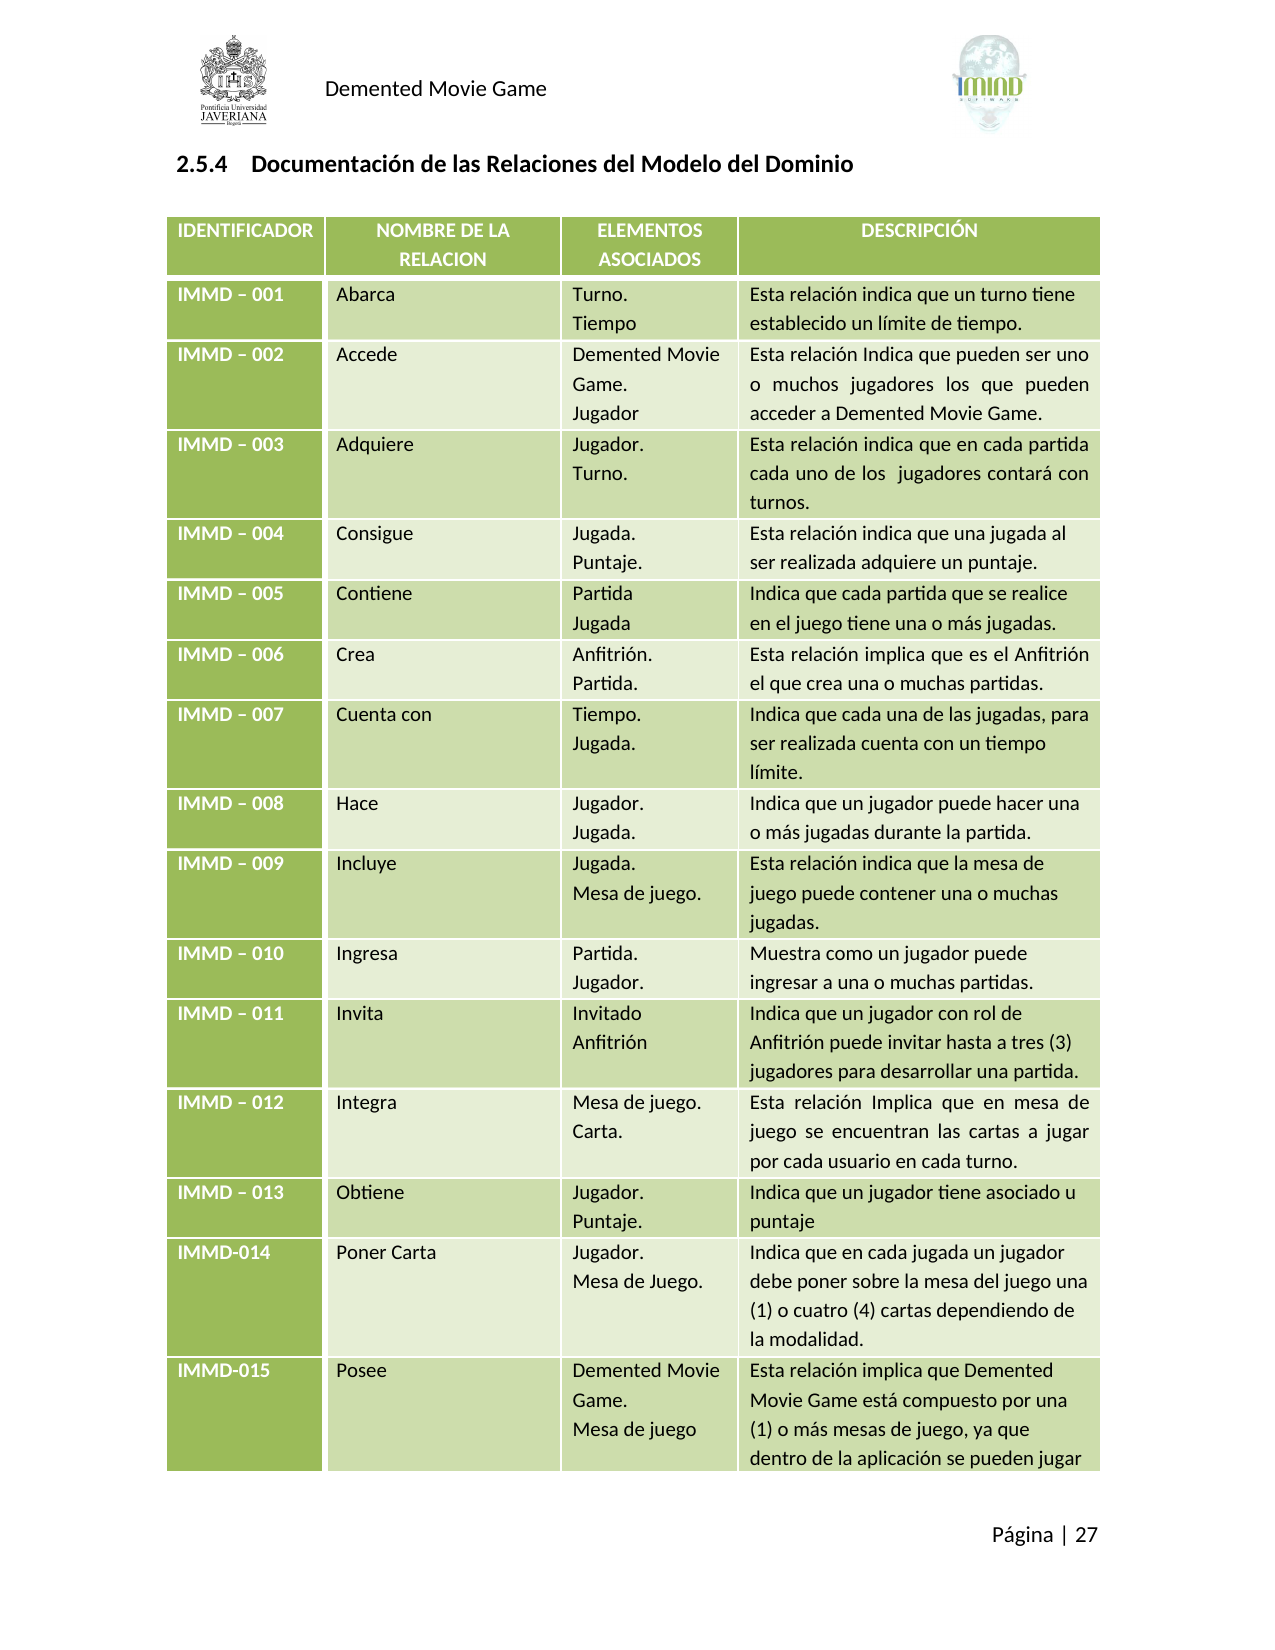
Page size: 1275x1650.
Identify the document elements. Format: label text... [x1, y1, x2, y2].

table_header DESCRIPCIÓN [739, 217, 1100, 275]
table_cell Accede [328, 342, 560, 429]
table_cell Ingresa [328, 940, 560, 998]
table_cell Partida Jugada [562, 581, 737, 639]
table_cell IMMD – 008 [167, 790, 322, 848]
table_cell IMMD – 004 [167, 520, 322, 578]
table_cell Muestra como un jugador puede ingresar a una o muchas partidas. [739, 940, 1100, 998]
table_cell IMMD – 006 [167, 641, 322, 699]
table_cell Jugador. Turno. [562, 431, 737, 518]
table_cell Esta relación Implica que en mesa de juego se encuentran las cartas a jugar por cada usuario en cada turno. [739, 1090, 1100, 1177]
table_cell Tiempo. Jugada. [562, 701, 737, 788]
table_cell Invita [328, 1000, 560, 1087]
table_cell Invitado Anfitrión [562, 1000, 737, 1087]
table_cell Integra [328, 1090, 560, 1177]
table_cell IMMD-015 [167, 1358, 322, 1471]
subtitle Documentación de las Relaciones del Modelo del Dominio [176, 148, 1098, 178]
table_cell Incluye [328, 851, 560, 938]
table_cell IMMD – 001 [167, 281, 322, 339]
table_cell Jugador. Puntaje. [562, 1179, 737, 1237]
table_cell IMMD-014 [167, 1239, 322, 1356]
picture [951, 35, 1033, 138]
table_cell IMMD – 003 [167, 431, 322, 518]
table_cell Consigue [328, 520, 560, 578]
table_cell Indica que cada una de las jugadas, para ser realizada cuenta con un tiempo límite. [739, 701, 1100, 788]
table_cell IMMD – 002 [167, 342, 322, 429]
table_cell Obtiene [328, 1179, 560, 1237]
table_cell Indica que en cada jugada un jugador debe poner sobre la mesa del juego una (1) o cuatro (4) cartas dependiendo de la modalidad. [739, 1239, 1100, 1356]
table_cell Cuenta con [328, 701, 560, 788]
table_cell IMMD – 009 [167, 851, 322, 938]
table_cell IMMD – 011 [167, 1000, 322, 1087]
table_cell IMMD – 012 [167, 1090, 322, 1177]
table_header ELEMENTOS ASOCIADOS [562, 217, 737, 275]
table_cell Abarca [328, 281, 560, 339]
table_cell IMMD – 010 [167, 940, 322, 998]
table_header IDENTIFICADOR [167, 217, 324, 275]
table_cell Esta relación indica que un turno tiene establecido un límite de tiempo. [739, 281, 1100, 339]
table_cell Poner Carta [328, 1239, 560, 1356]
table_cell Esta relación indica que la mesa de juego puede contener una o muchas jugadas. [739, 851, 1100, 938]
picture [200, 35, 267, 126]
table_cell Jugada. Puntaje. [562, 520, 738, 578]
table_cell Jugada. Mesa de juego. [562, 851, 737, 938]
table_cell Turno. Tiempo [562, 281, 737, 339]
table_cell Indica que cada partida que se realice en el juego tiene una o más jugadas. [739, 581, 1100, 639]
table_cell Indica que un jugador puede hacer una o más jugadas durante la partida. [739, 790, 1100, 848]
table_cell Crea [328, 641, 560, 699]
table_cell Esta relación indica que en cada partida cada uno de los jugadores contará con turnos. [739, 431, 1100, 518]
table_cell Indica que un jugador con rol de Anfitrión puede invitar hasta a tres (3) jugadores para desarrollar una partida. [739, 1000, 1100, 1087]
table_cell Hace [328, 790, 560, 848]
table_cell Indica que un jugador tiene asociado u puntaje [739, 1179, 1100, 1237]
table_cell Partida. Jugador. [562, 940, 738, 998]
table_cell Jugador. Mesa de Juego. [562, 1239, 738, 1356]
table_cell Esta relación implica que es el Anfitrión el que crea una o muchas partidas. [739, 641, 1100, 699]
table_cell Anfitrión. Partida. [562, 641, 738, 699]
table_cell Demented Movie Game. Mesa de juego [562, 1358, 737, 1471]
table_cell IMMD – 005 [167, 581, 322, 639]
table_cell Esta relación Indica que pueden ser uno o muchos jugadores los que pueden acceder a Demented Movie Game. [739, 342, 1100, 429]
table_cell Esta relación indica que una jugada al ser realizada adquiere un puntaje. [739, 520, 1100, 578]
table_cell IMMD – 007 [167, 701, 322, 788]
table_cell IMMD – 013 [167, 1179, 322, 1237]
table_header NOMBRE DE LA RELACION [326, 217, 560, 275]
table_cell Adquiere [328, 431, 560, 518]
table_cell Posee [328, 1358, 560, 1471]
table_cell Jugador. Jugada. [562, 790, 738, 848]
table_cell Contiene [328, 581, 560, 639]
table_cell Mesa de juego. Carta. [562, 1090, 738, 1177]
table_cell Demented Movie Game. Jugador [562, 342, 738, 429]
